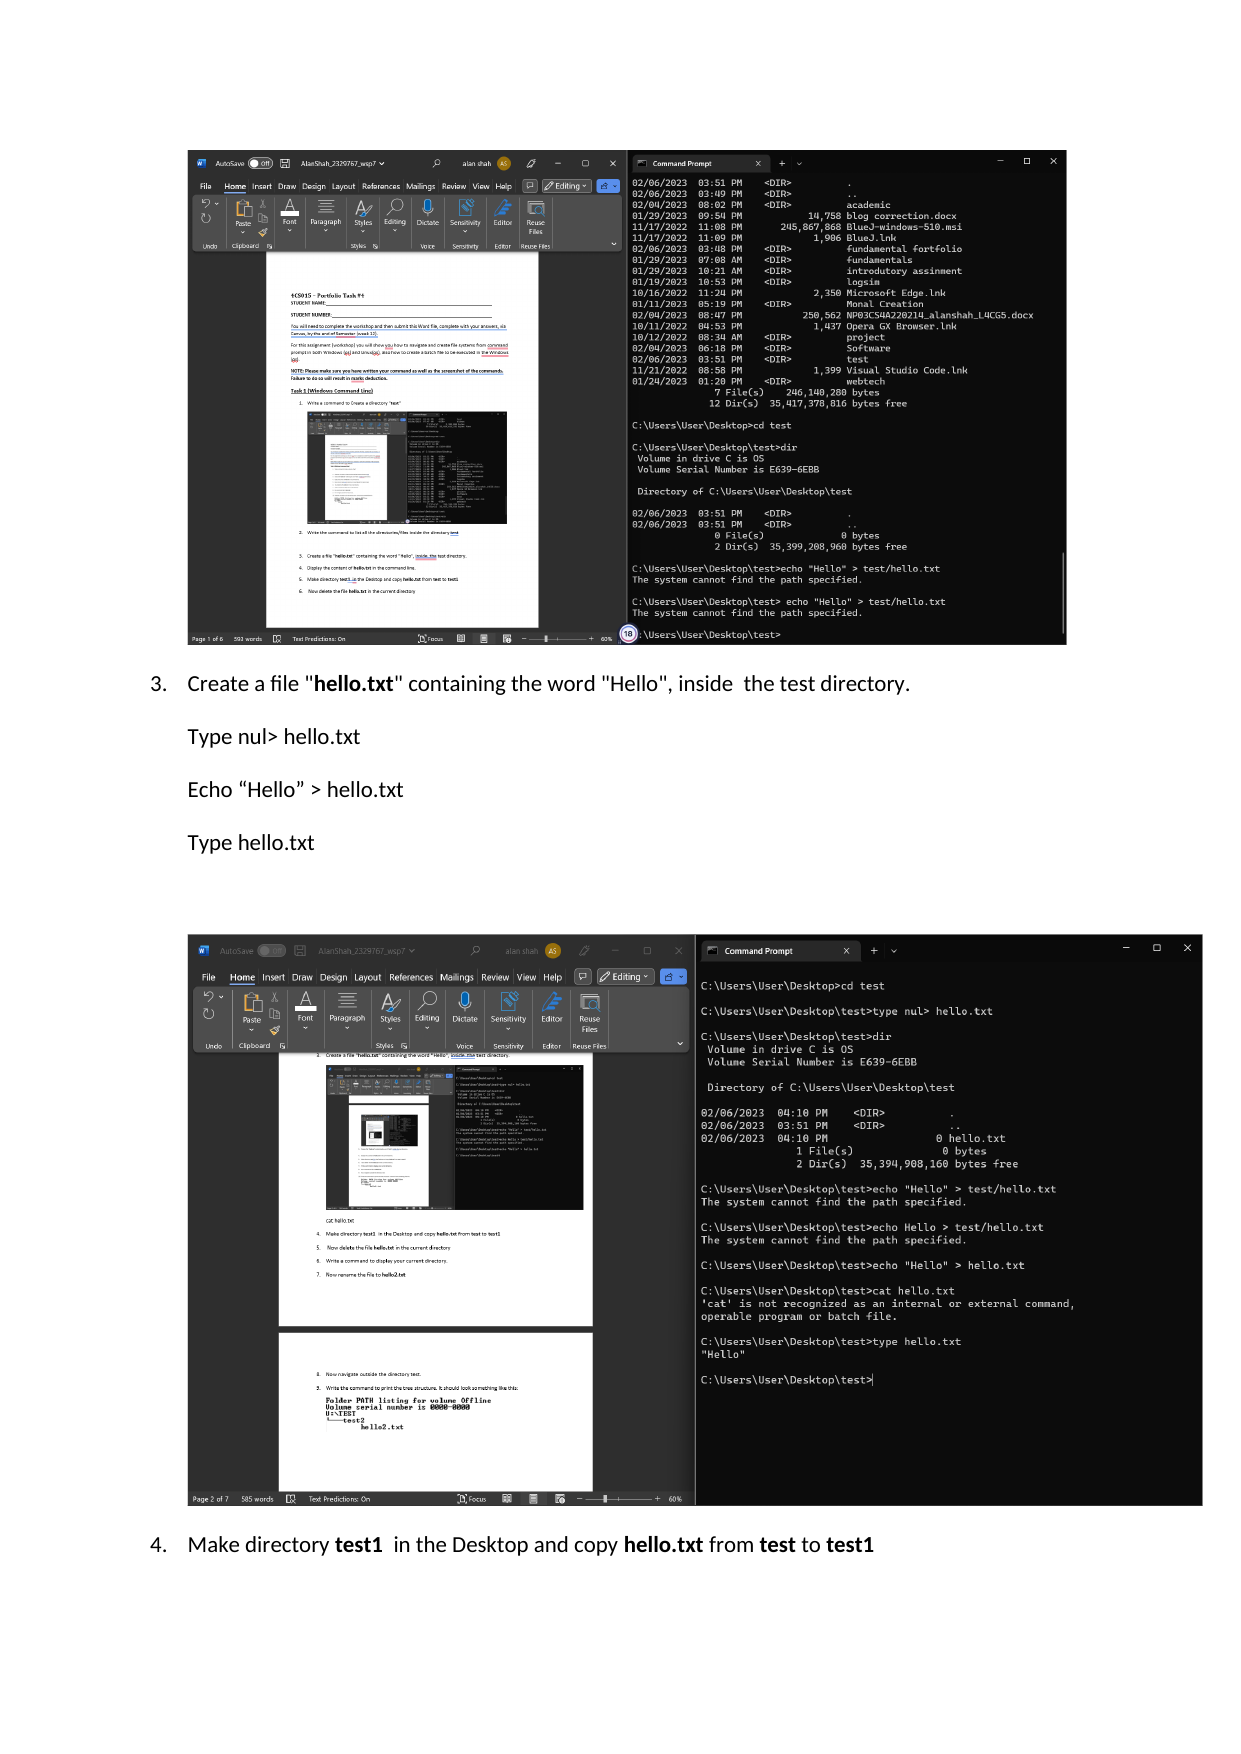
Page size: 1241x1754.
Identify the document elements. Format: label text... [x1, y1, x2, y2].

picture [187, 934, 1203, 1506]
picture [187, 150, 1067, 645]
text Type nul> hello.txt [187, 722, 1128, 751]
list Create a file "hello.txt" containing the word "Hello", inside the test directory. [150, 669, 1128, 697]
text Type hello.txt [187, 828, 1128, 857]
list Make directory test1 in the Desktop and copy hello.txt from test to test1 [150, 1531, 1128, 1559]
text Echo “Hello” > hello.txt [187, 776, 1128, 803]
